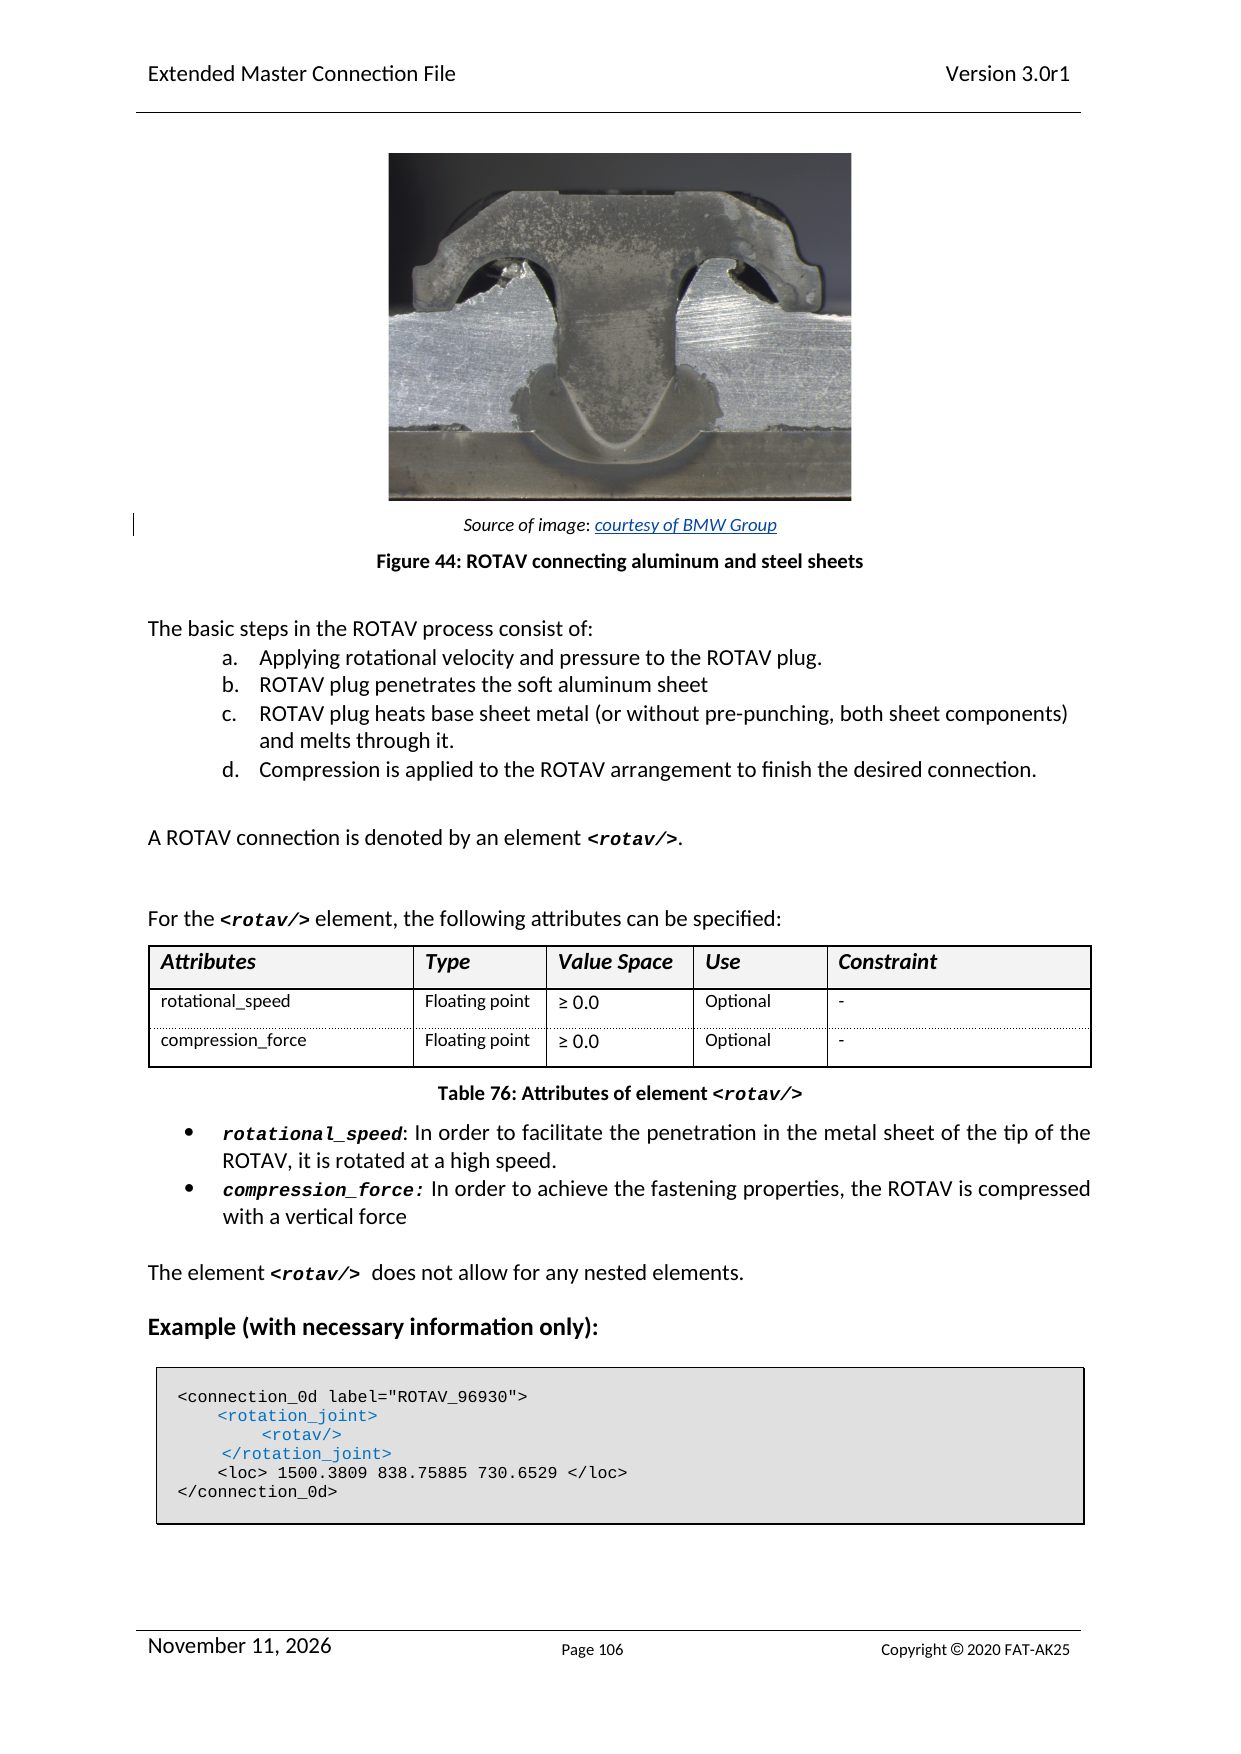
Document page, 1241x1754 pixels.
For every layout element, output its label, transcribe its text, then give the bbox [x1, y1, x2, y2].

list compression_force: In order to achieve the fastening properties, the ROTAV is compressed with a vertical force [185, 1174, 1092, 1230]
picture [388, 153, 852, 501]
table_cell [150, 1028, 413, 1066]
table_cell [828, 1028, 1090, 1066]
list Applying rotational velocity and pressure to the ROTAV plug. [222, 643, 1092, 671]
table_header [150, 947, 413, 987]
text <loc> 1500.3809 838.75885 730.6529 </loc> [157, 1461, 1083, 1480]
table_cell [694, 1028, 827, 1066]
text </connection_0d> [157, 1480, 1083, 1499]
text Source of image: [148, 513, 1092, 536]
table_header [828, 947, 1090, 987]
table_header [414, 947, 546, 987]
text The element <rotav/> does not allow for any nested elements. [148, 1258, 1092, 1286]
list Compression is applied to the ROTAV arrangement to finish the desired connection. [222, 755, 1092, 783]
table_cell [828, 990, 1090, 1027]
text For the <rotav/> element, the following attributes can be specified: [148, 904, 1092, 932]
text A ROTAV connection is denoted by an element <rotav/>. [148, 823, 1092, 851]
list ROTAV plug penetrates the soft aluminum sheet [222, 671, 1092, 699]
text </rotation_joint> [157, 1442, 1083, 1461]
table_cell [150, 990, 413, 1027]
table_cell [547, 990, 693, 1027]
list ROTAV plug heats base sheet metal (or without pre-punching, both sheet components) and melts through it. [222, 699, 1092, 755]
text The basic steps in the ROTAV process consist of: [148, 614, 1092, 643]
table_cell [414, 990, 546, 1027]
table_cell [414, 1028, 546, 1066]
text <connection_0d label="ROTAV_96930"> [157, 1386, 1083, 1404]
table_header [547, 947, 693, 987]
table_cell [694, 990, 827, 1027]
list rotational_speed: In order to facilitate the penetration in the metal sheet of the tip of the ROTAV, it is rotated at a high speed. [185, 1118, 1092, 1174]
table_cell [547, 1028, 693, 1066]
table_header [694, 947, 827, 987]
text <rotav/> [157, 1423, 1083, 1442]
text <rotation_joint> [157, 1404, 1083, 1423]
text Example (with necessary information only): [148, 1311, 1092, 1342]
text Figure 44: ROTAV connecting aluminum and steel sheets [148, 549, 1092, 574]
text Table 76: Attributes of element <rotav/> [148, 1080, 1092, 1106]
